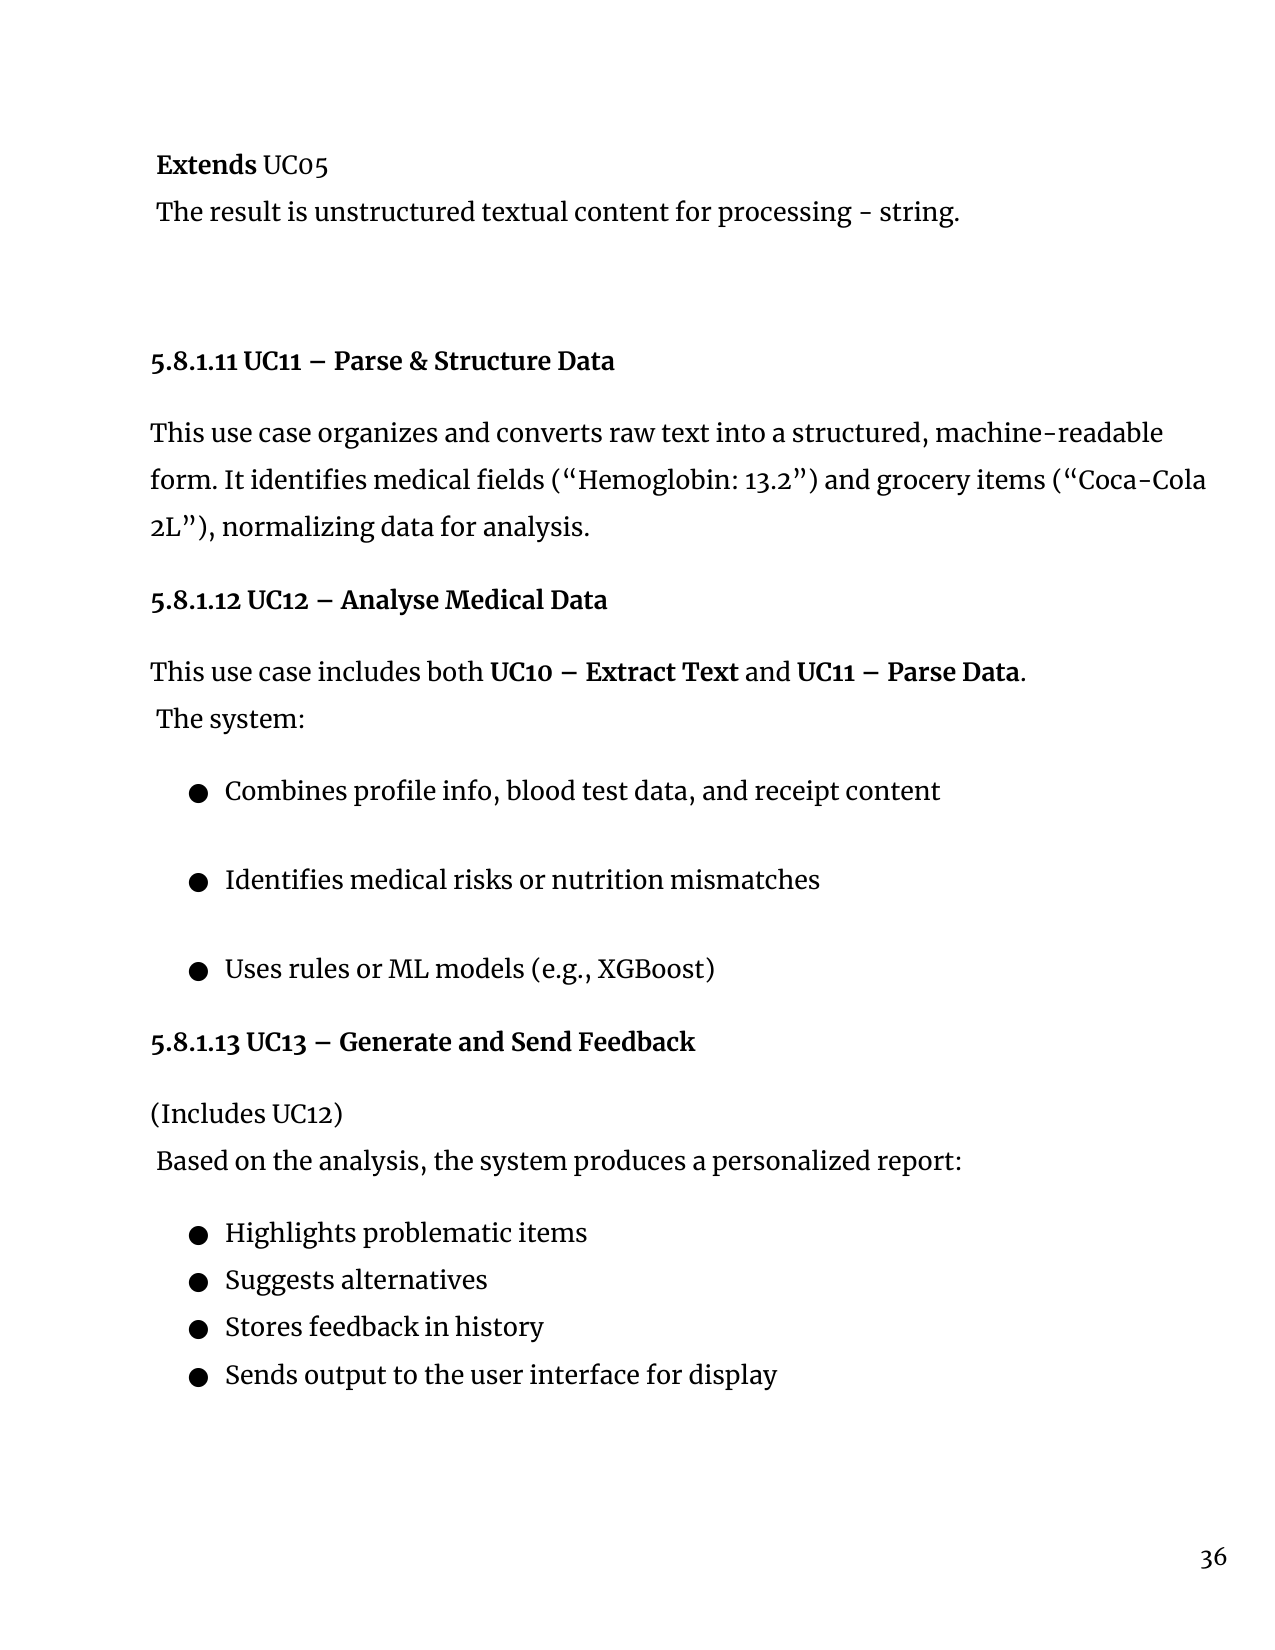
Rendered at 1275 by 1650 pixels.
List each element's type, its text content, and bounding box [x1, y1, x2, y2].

list Sends output to the user interface for display [187, 1359, 1228, 1391]
list Suggests alternatives [187, 1265, 1228, 1297]
text This use case organizes and converts raw text into a structured, machine-readable form. It identifies medical fields (“Hemoglobin: 13.2”) and grocery items (“Coca-Cola 2L”), normalizing data for analysis. [150, 418, 1228, 544]
list Uses rules or ML models (e.g., XGBoost) [187, 954, 1228, 986]
text (Includes UC12) Based on the analysis, the system produces a personalized report: [150, 1098, 1228, 1177]
subtitle 5.8.1.12 UC12 – Analyse Medical Data [150, 584, 1228, 616]
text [150, 150, 1228, 229]
list Combines profile info, blood test data, and receipt content [187, 776, 1228, 851]
list Identifies medical risks or nutrition mismatches [187, 865, 1228, 940]
list Stores feedback in history [187, 1312, 1228, 1344]
subtitle 5.8.1.13 UC13 – Generate and Send Feedback [150, 1026, 1228, 1058]
list Highlights problematic items [187, 1218, 1228, 1249]
subtitle 5.8.1.11 UC11 – Parse & Structure Data [150, 346, 1228, 377]
text This use case includes both UC10 – Extract Text and UC11 – Parse Data. The system: [150, 657, 1228, 735]
